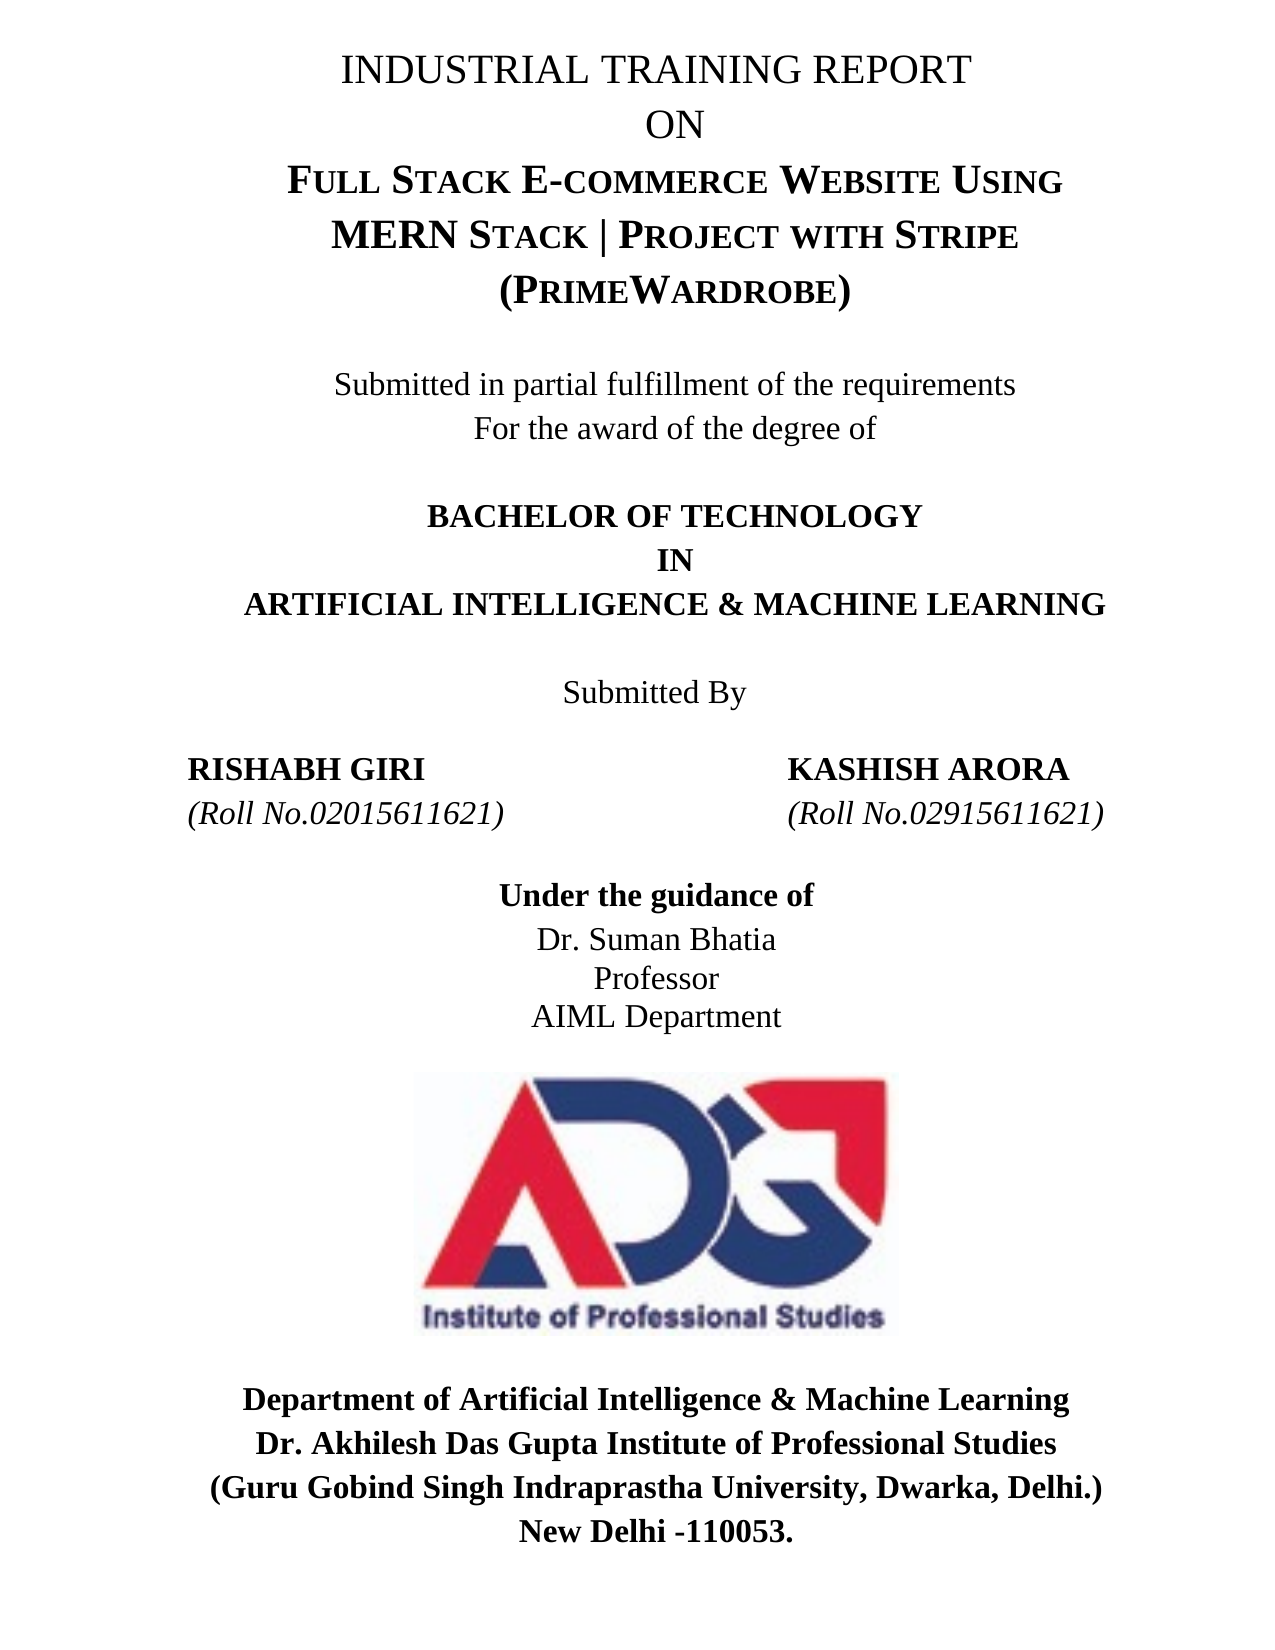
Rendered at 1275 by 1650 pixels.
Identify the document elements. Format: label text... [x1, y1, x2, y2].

text Professor [187, 958, 1125, 996]
text For the award of the degree of [225, 408, 1125, 446]
text Dr. Suman Bhatia [187, 919, 1125, 958]
text RISHABH GIRI KASHISH ARORA [187, 749, 1125, 787]
text Full Stack E-commerce Website Using MERN Stack | Project with Stripe [225, 154, 1125, 258]
text IN [225, 540, 1125, 578]
text BACHELOR OF TECHNOLOGY [225, 496, 1125, 534]
text ON [225, 99, 1125, 147]
text ARTIFICIAL INTELLIGENCE & MACHINE LEARNING [225, 584, 1125, 623]
text Submitted By [487, 672, 1125, 711]
text Submitted in partial fulfillment of the requirements [225, 364, 1125, 402]
picture [413, 1072, 899, 1336]
text AIML Department [187, 996, 1125, 1034]
text (Roll No.02015611621) (Roll No.02915611621) [187, 793, 1125, 831]
text (PrimeWardrobe) [225, 265, 1125, 313]
text INDUSTRIAL TRAINING REPORT [187, 44, 1125, 92]
text Under the guidance of [187, 876, 1125, 914]
text Department of Artificial Intelligence & Machine Learning Dr. Akhilesh Das Gupta Institute of Professional Studies [187, 1379, 1125, 1462]
text (Guru Gobind Singh Indraprastha University, Dwarka, Delhi.) New Delhi -110053. [187, 1467, 1125, 1550]
